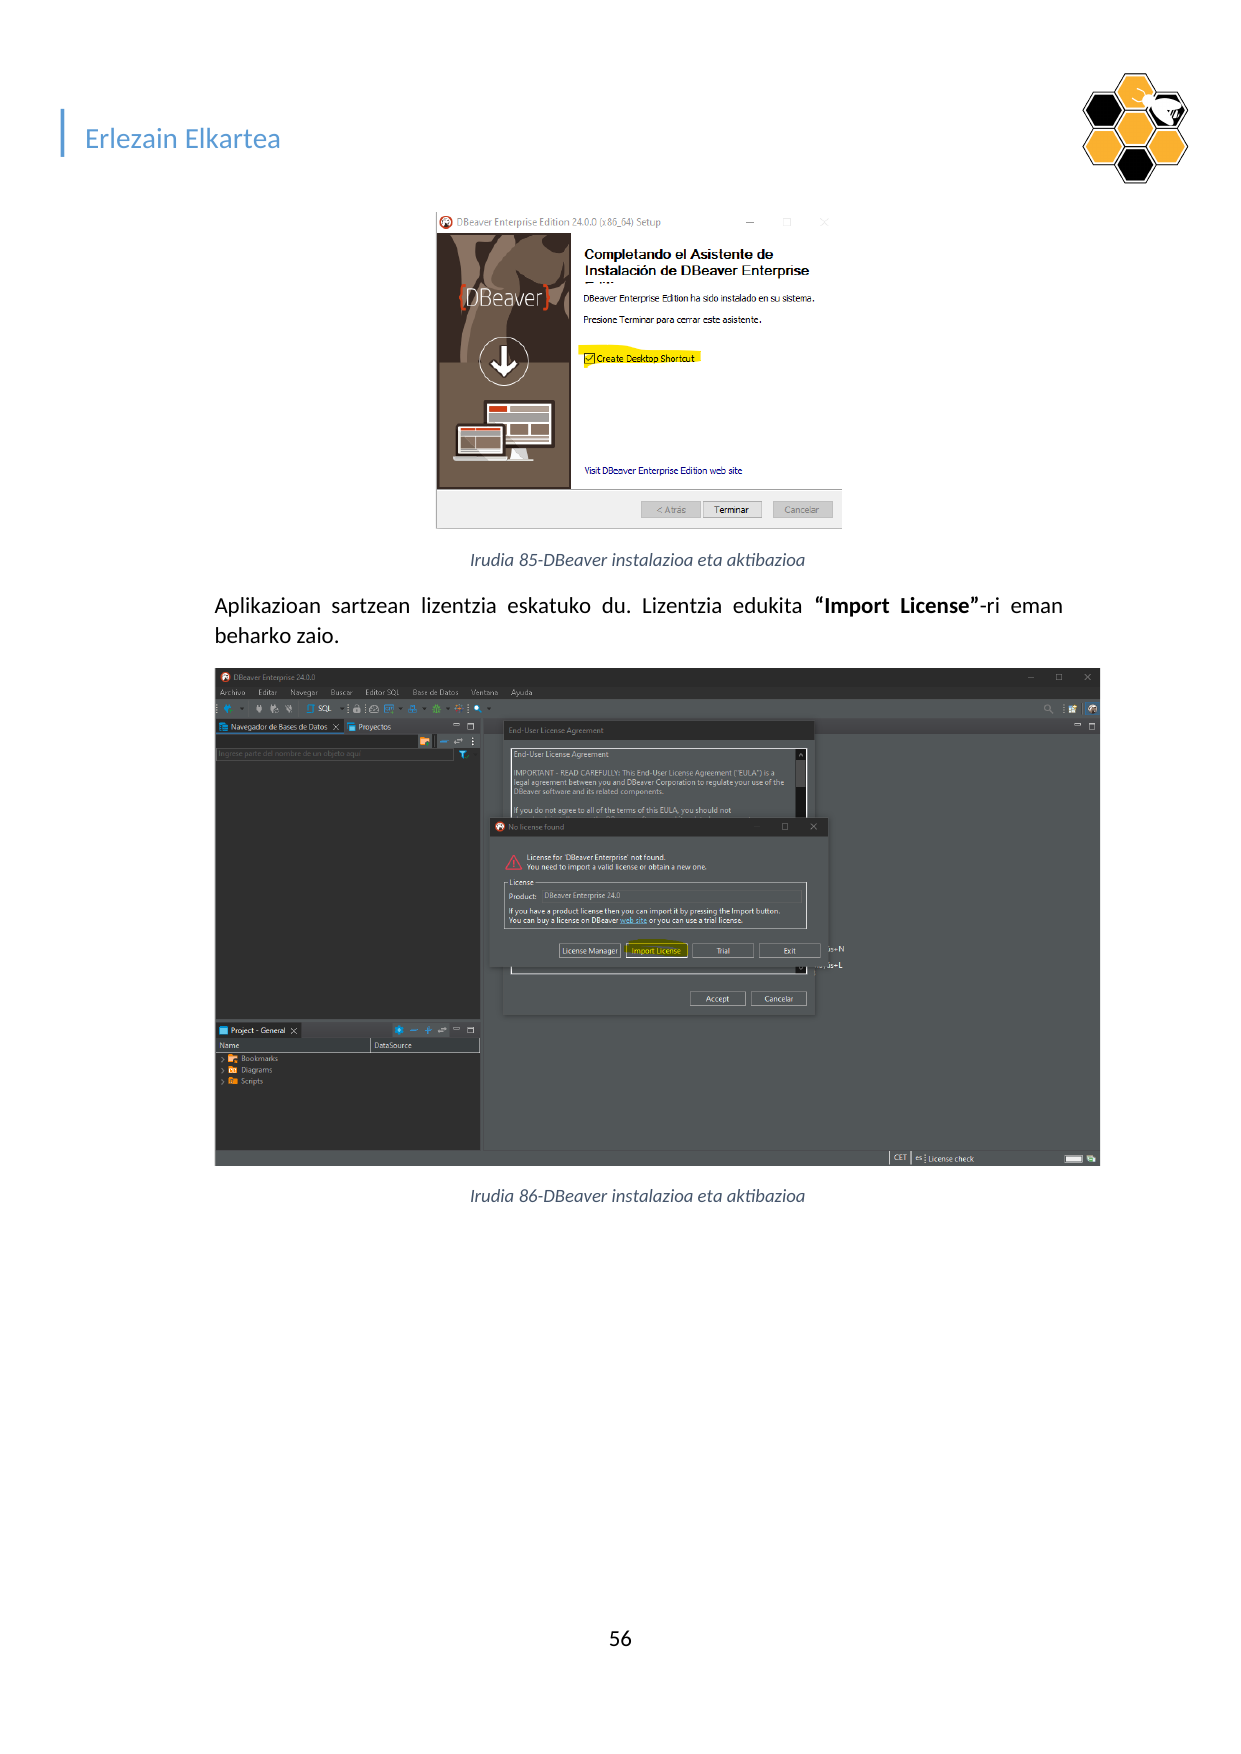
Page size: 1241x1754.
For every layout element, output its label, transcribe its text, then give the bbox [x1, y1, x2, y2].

text Irudia 85-DBeaver instalazioa eta aktibazioa [214, 548, 1063, 571]
text Aplikazioan sartzean lizentzia eskatuko du. Lizentzia edukita “Import License”-ri eman beharko zaio. [214, 591, 1063, 650]
text Irudia 86-DBeaver instalazioa eta aktibazioa [214, 1185, 1063, 1208]
picture [214, 668, 1101, 1166]
picture [435, 212, 842, 529]
picture [1071, 73, 1210, 185]
